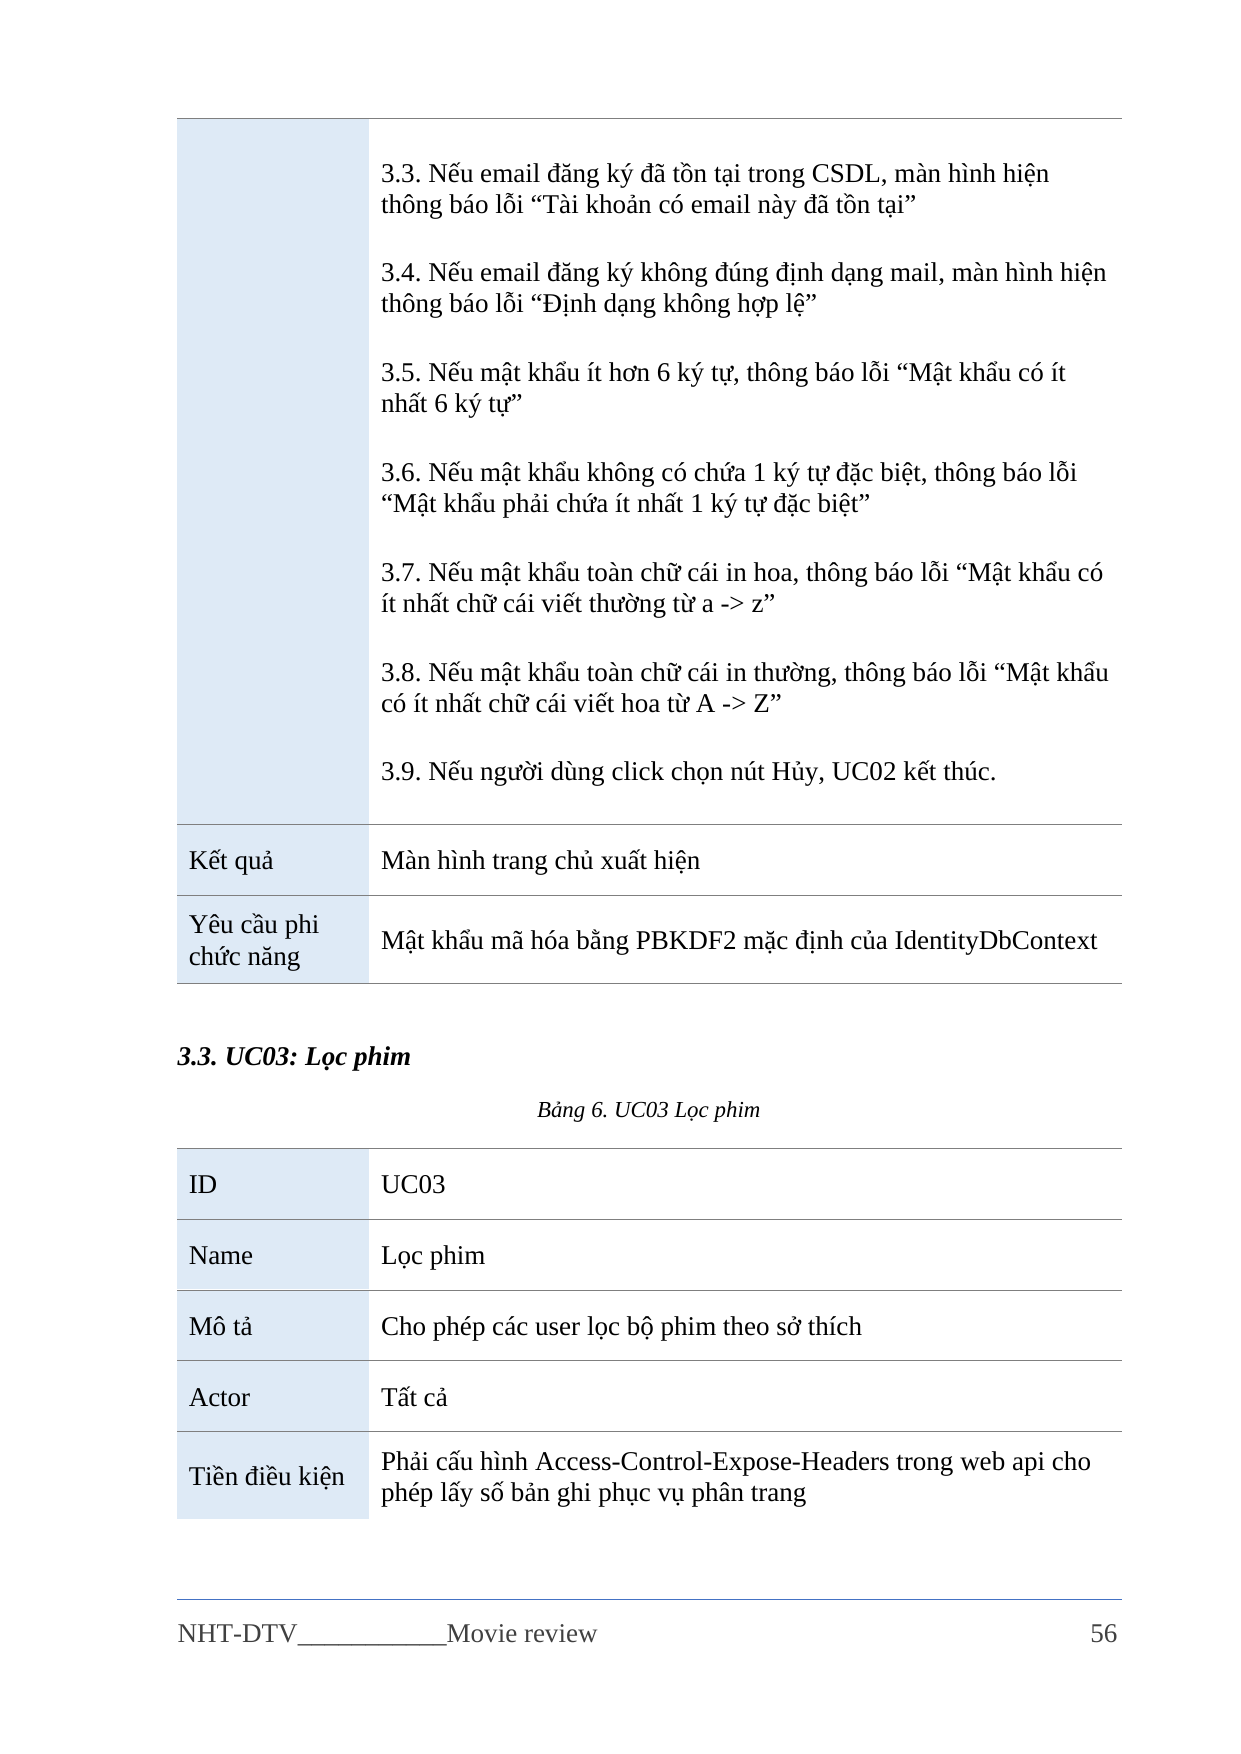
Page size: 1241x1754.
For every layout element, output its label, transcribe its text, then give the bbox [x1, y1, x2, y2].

table_cell Cho phép các user lọc bộ phim theo sở thích [370, 1291, 1122, 1360]
table_cell Yêu cầu phi chức năng [177, 896, 369, 983]
table_cell Mật khẩu mã hóa bằng PBKDF2 mặc định của IdentityDbContext [370, 896, 1122, 983]
table_cell Luồng ngoại lệ [177, 119, 369, 824]
table_header UC03 [370, 1149, 1122, 1219]
table_cell Tiền điều kiện [177, 1432, 369, 1519]
subtitle UC03: Lọc phim [177, 1040, 1122, 1072]
table_cell Kết quả [177, 825, 369, 895]
table_cell Phải cấu hình Access-Control-Expose-Headers trong web api cho phép lấy số bản ghi phục vụ phân trang [370, 1432, 1122, 1519]
table_cell Màn hình trang chủ xuất hiện [370, 825, 1122, 895]
table_header ID [177, 1149, 369, 1219]
table_cell Name [177, 1220, 369, 1289]
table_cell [370, 119, 1122, 824]
table_cell Tất cả [370, 1361, 1122, 1431]
table_cell Lọc phim [370, 1220, 1122, 1289]
table_cell Mô tả [177, 1291, 369, 1360]
table_cell Actor [177, 1361, 369, 1431]
